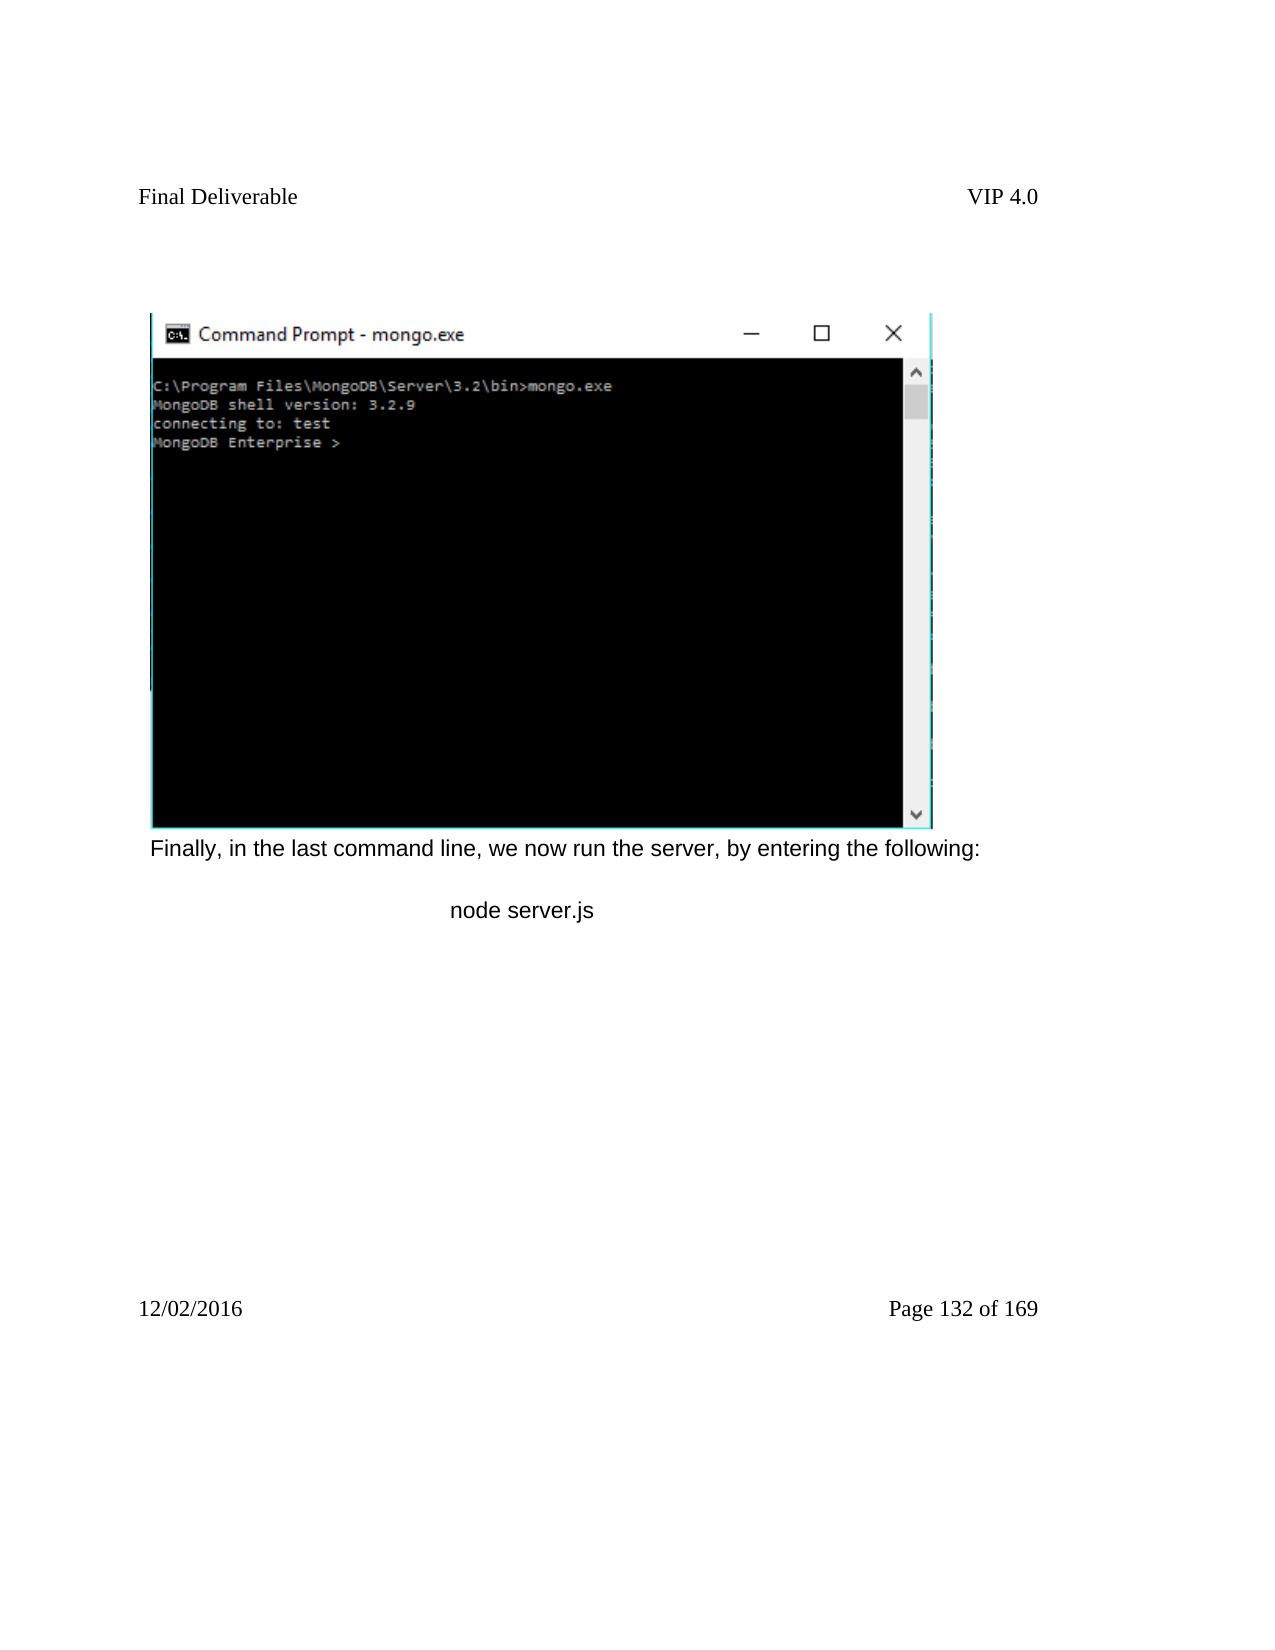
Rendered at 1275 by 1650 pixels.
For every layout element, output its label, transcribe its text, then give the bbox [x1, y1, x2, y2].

text node server.js [150, 897, 1125, 924]
text Finally, in the last command line, we now run the server, by entering the following: [150, 834, 1125, 861]
picture [150, 313, 933, 831]
